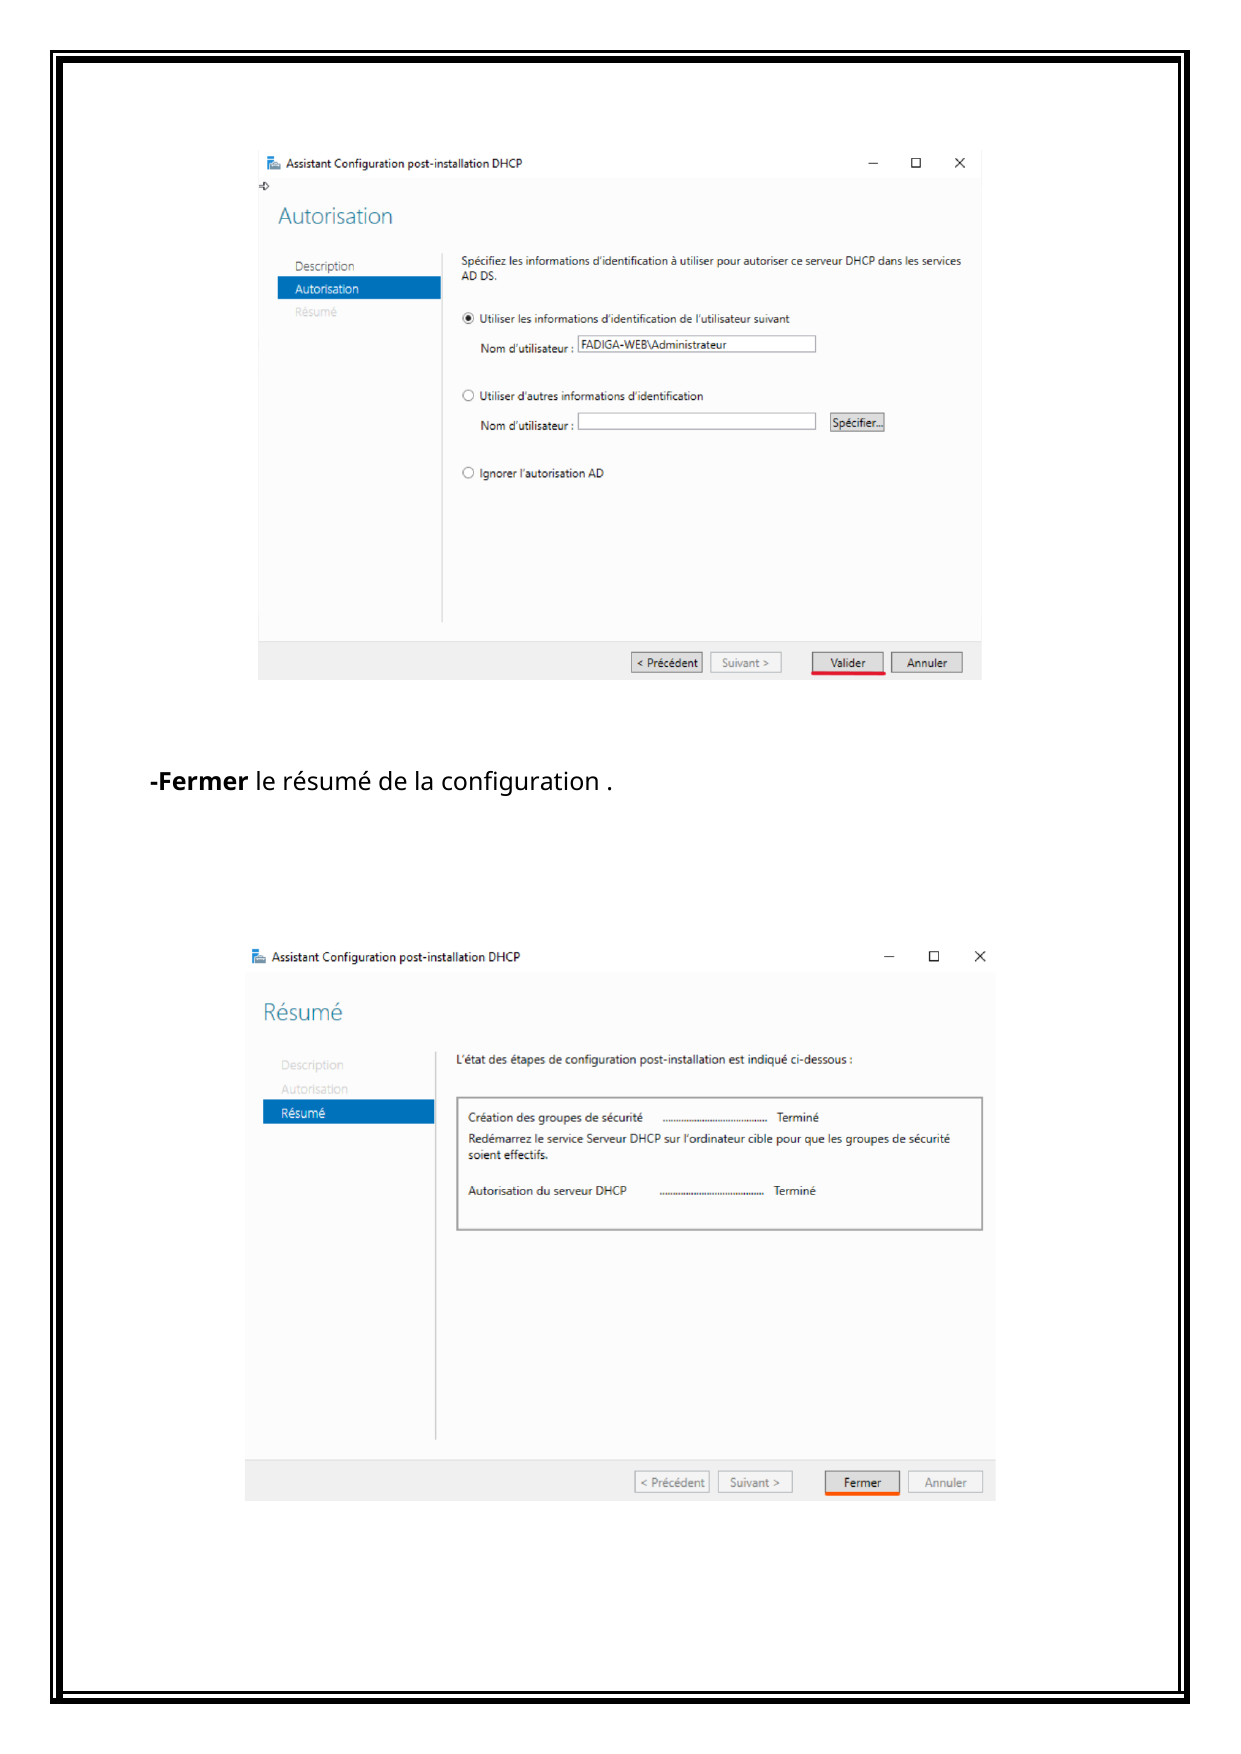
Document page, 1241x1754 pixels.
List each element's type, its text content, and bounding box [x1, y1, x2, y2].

picture [258, 150, 982, 680]
text -Fermer le résumé de la configuration . [150, 764, 1090, 798]
picture [244, 943, 996, 1501]
